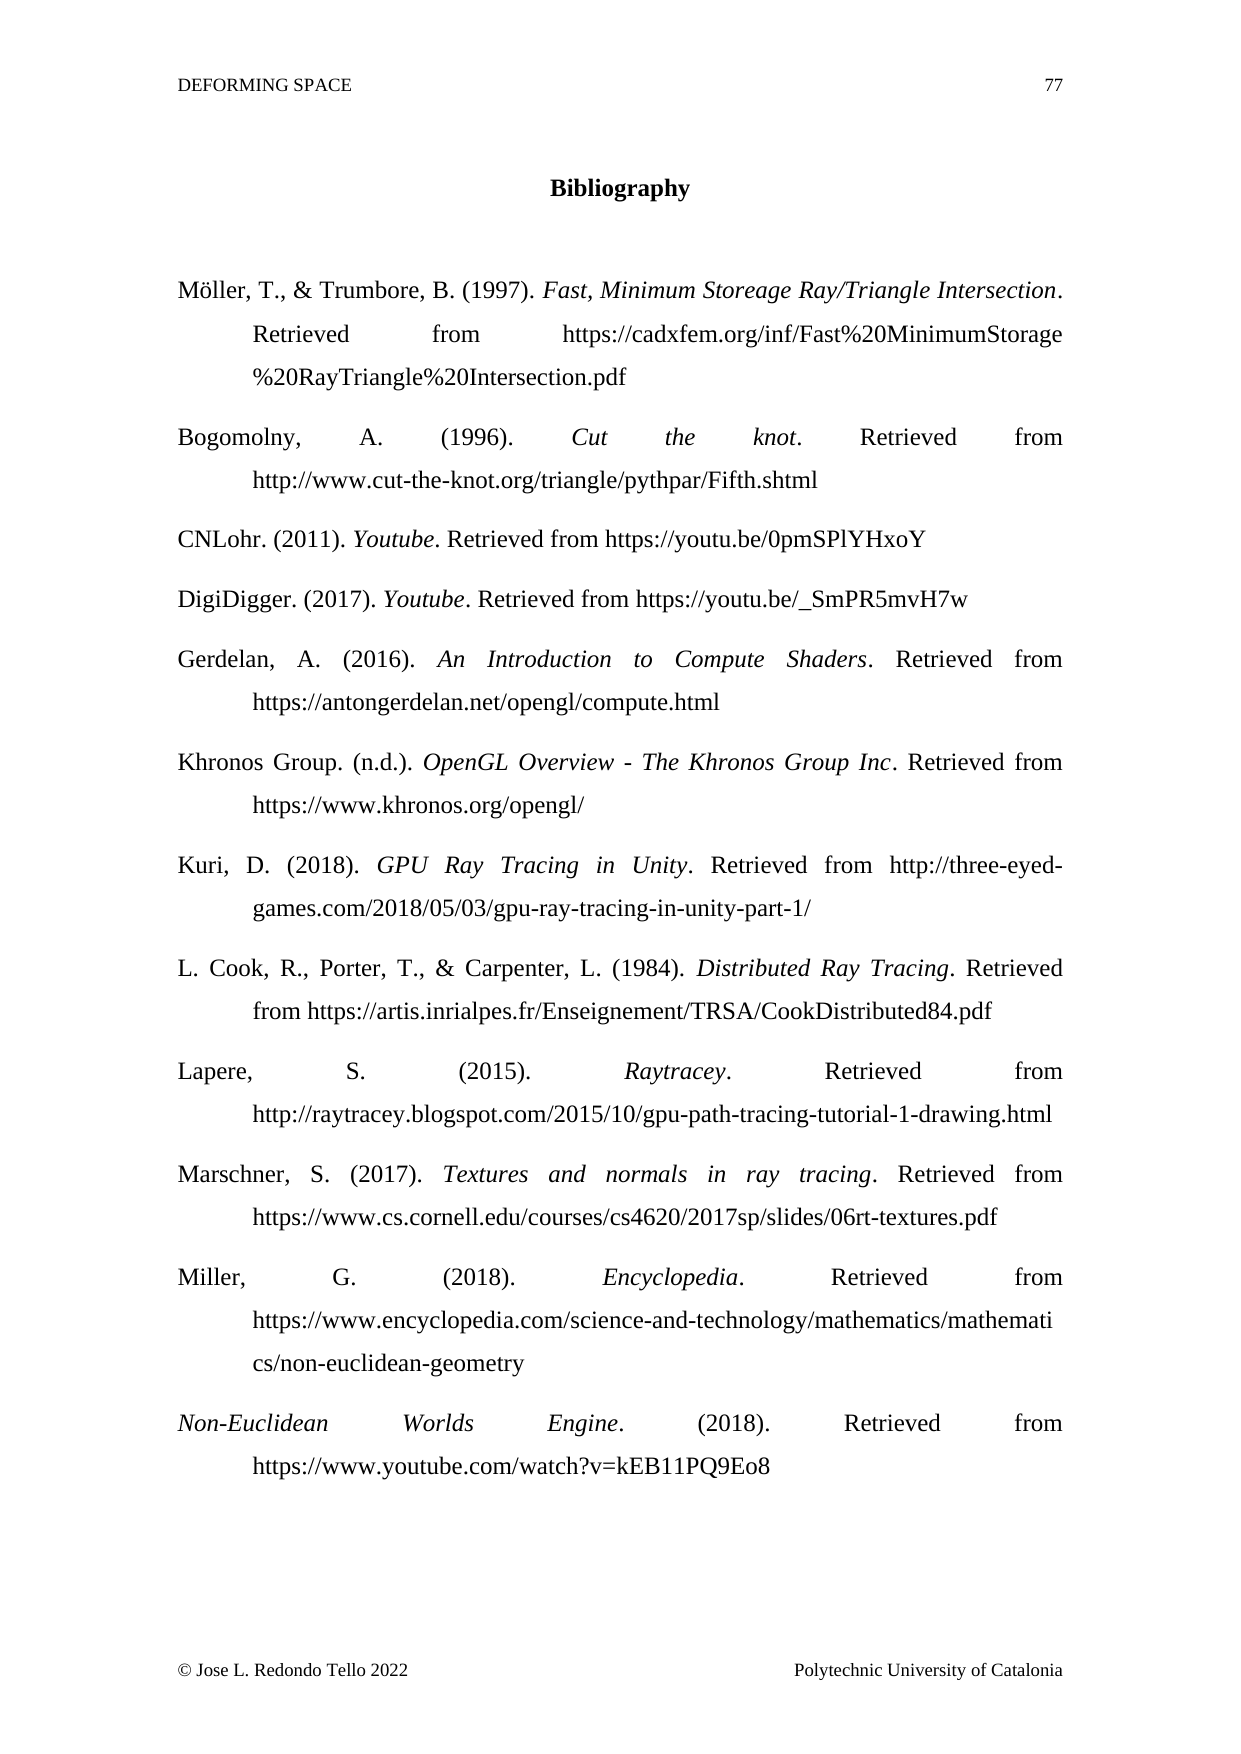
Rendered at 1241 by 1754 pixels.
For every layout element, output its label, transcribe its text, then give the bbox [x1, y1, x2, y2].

subtitle Bibliography [177, 173, 1063, 201]
